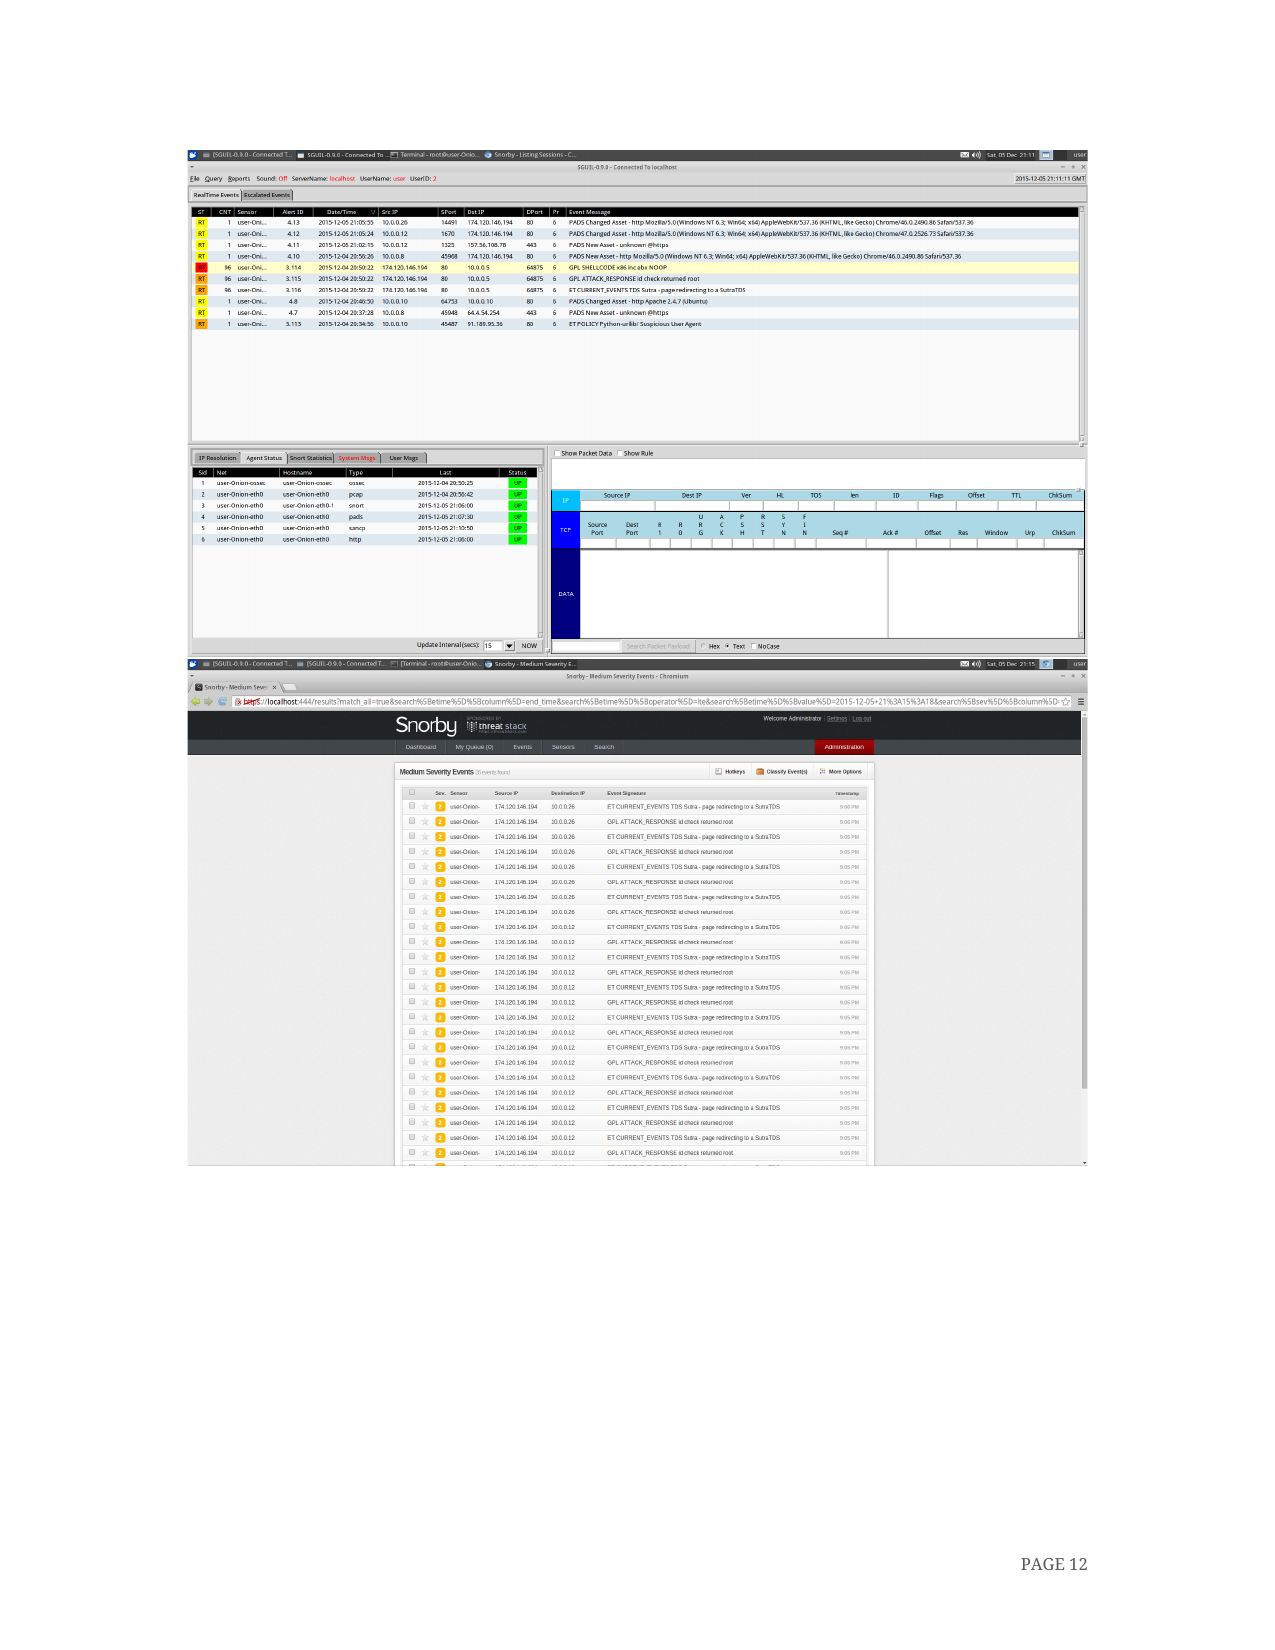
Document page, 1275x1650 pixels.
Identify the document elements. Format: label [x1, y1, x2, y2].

picture [187, 659, 1088, 1166]
picture [187, 150, 1088, 657]
